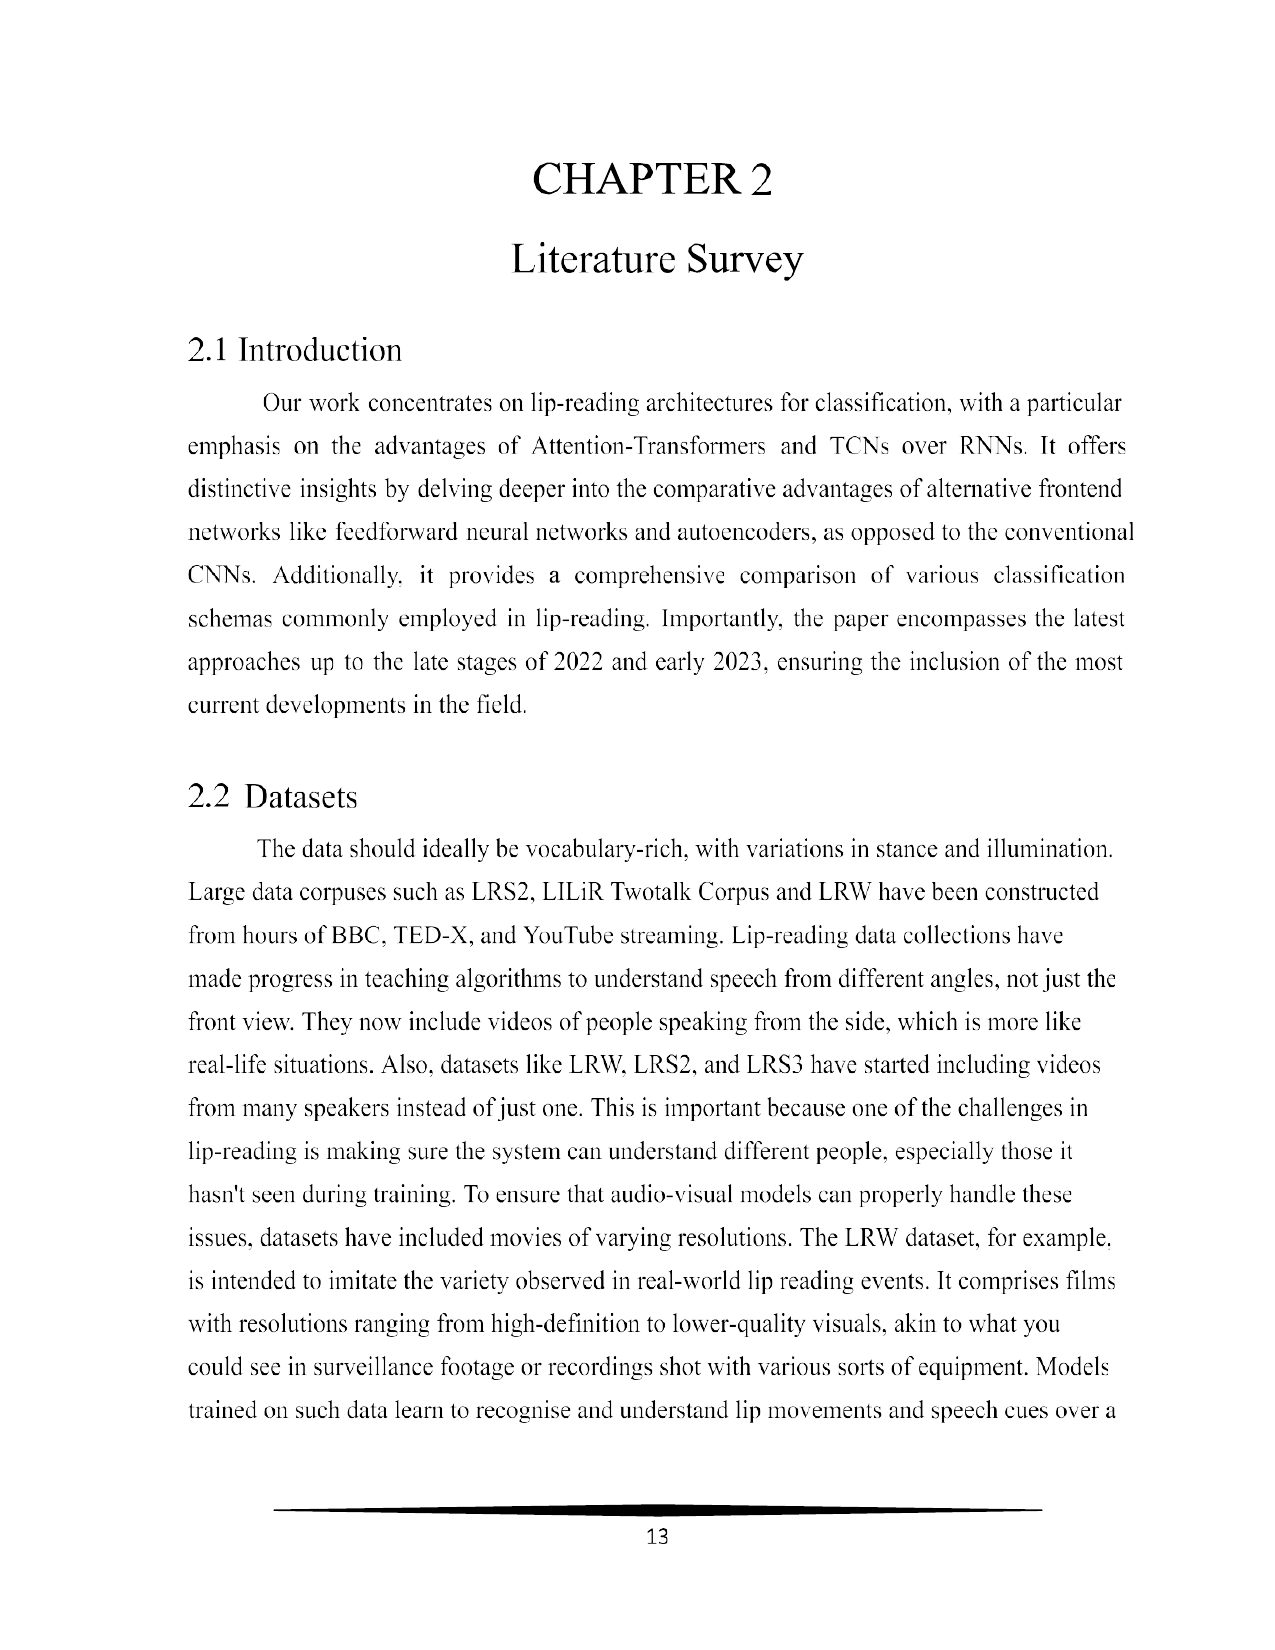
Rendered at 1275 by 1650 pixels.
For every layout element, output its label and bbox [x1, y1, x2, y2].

picture [188, 522, 1134, 545]
picture [238, 337, 402, 361]
picture [282, 608, 389, 631]
picture [399, 608, 649, 631]
picture [575, 565, 724, 588]
picture [188, 968, 1115, 992]
picture [188, 694, 526, 718]
picture [244, 784, 357, 808]
picture [188, 1356, 1108, 1380]
picture [188, 1184, 1072, 1207]
picture [189, 608, 272, 627]
picture [751, 163, 772, 195]
picture [188, 1227, 1110, 1251]
picture [188, 651, 334, 675]
picture [994, 565, 1124, 583]
picture [1040, 436, 1056, 454]
picture [206, 783, 229, 807]
picture [272, 565, 402, 588]
picture [781, 435, 817, 454]
picture [959, 436, 1027, 454]
picture [188, 1313, 1060, 1337]
picture [511, 242, 675, 273]
picture [188, 783, 204, 807]
picture [263, 392, 1122, 416]
picture [188, 1011, 1081, 1035]
picture [188, 1400, 1116, 1423]
picture [188, 337, 204, 361]
picture [830, 436, 889, 454]
picture [375, 435, 485, 459]
picture [188, 435, 280, 459]
picture [498, 435, 765, 454]
picture [902, 441, 947, 454]
picture [294, 441, 319, 454]
picture [647, 1528, 668, 1544]
picture [188, 565, 255, 583]
picture [448, 565, 534, 588]
picture [188, 1097, 1088, 1121]
picture [188, 478, 1122, 502]
picture [661, 608, 782, 631]
picture [188, 882, 1099, 905]
picture [344, 654, 363, 670]
picture [188, 1270, 1115, 1294]
picture [1068, 435, 1126, 454]
picture [373, 651, 403, 670]
picture [188, 1141, 1073, 1164]
picture [188, 925, 1063, 948]
picture [188, 1054, 1100, 1078]
picture [257, 838, 1112, 862]
picture [419, 565, 434, 583]
picture [413, 651, 1123, 675]
picture [331, 435, 361, 454]
picture [793, 608, 1125, 631]
picture [871, 565, 894, 583]
picture [906, 565, 978, 583]
picture [740, 565, 856, 588]
